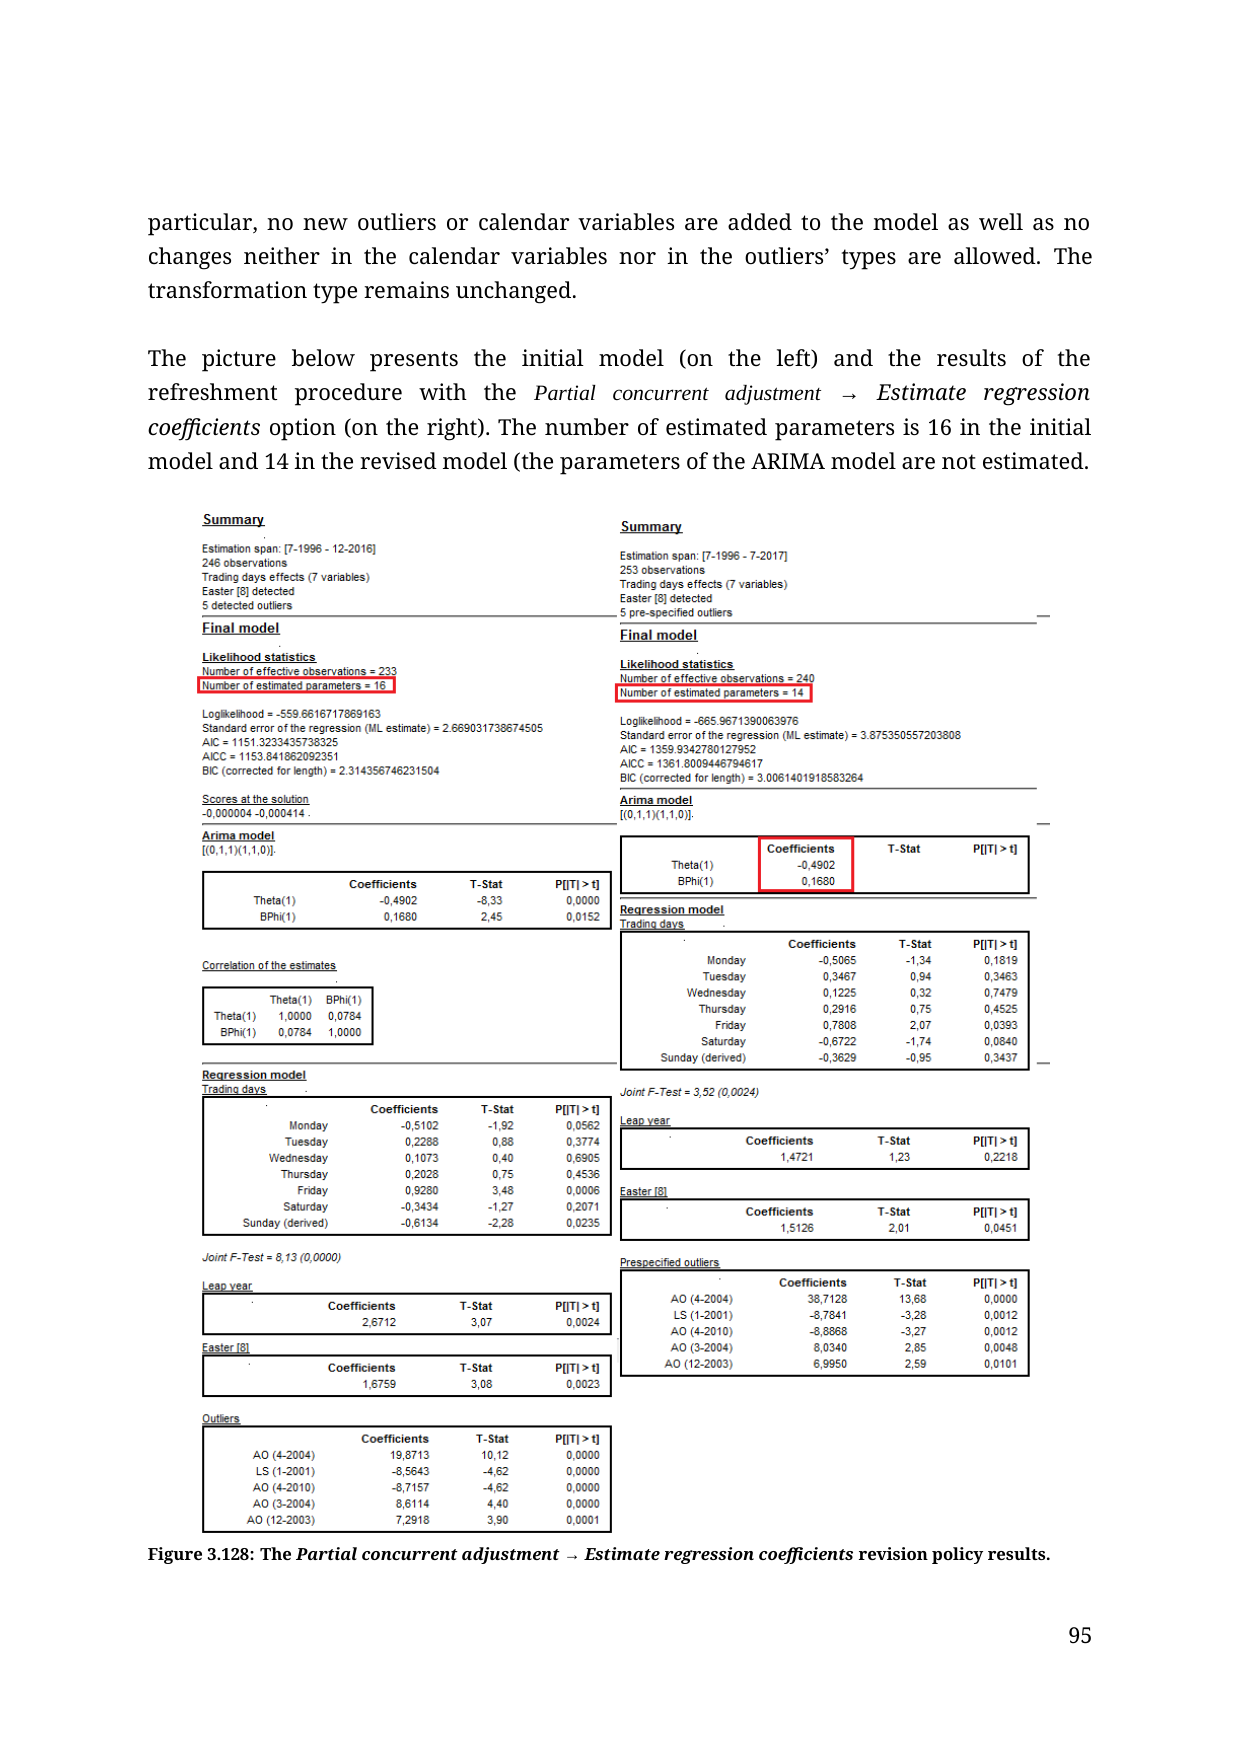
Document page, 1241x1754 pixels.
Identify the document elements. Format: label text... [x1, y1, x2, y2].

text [148, 207, 1092, 305]
picture [190, 513, 1050, 1538]
text The picture below presents the initial model (on the left) and the results of the refreshment procedure with the Partial concurrent adjustment → Estimate regression coefficients option (on the right). The number of estimated parameters is 16 in the initial model and 14 in the revised model (the parameters of the ARIMA model are not estimated. [148, 343, 1092, 476]
